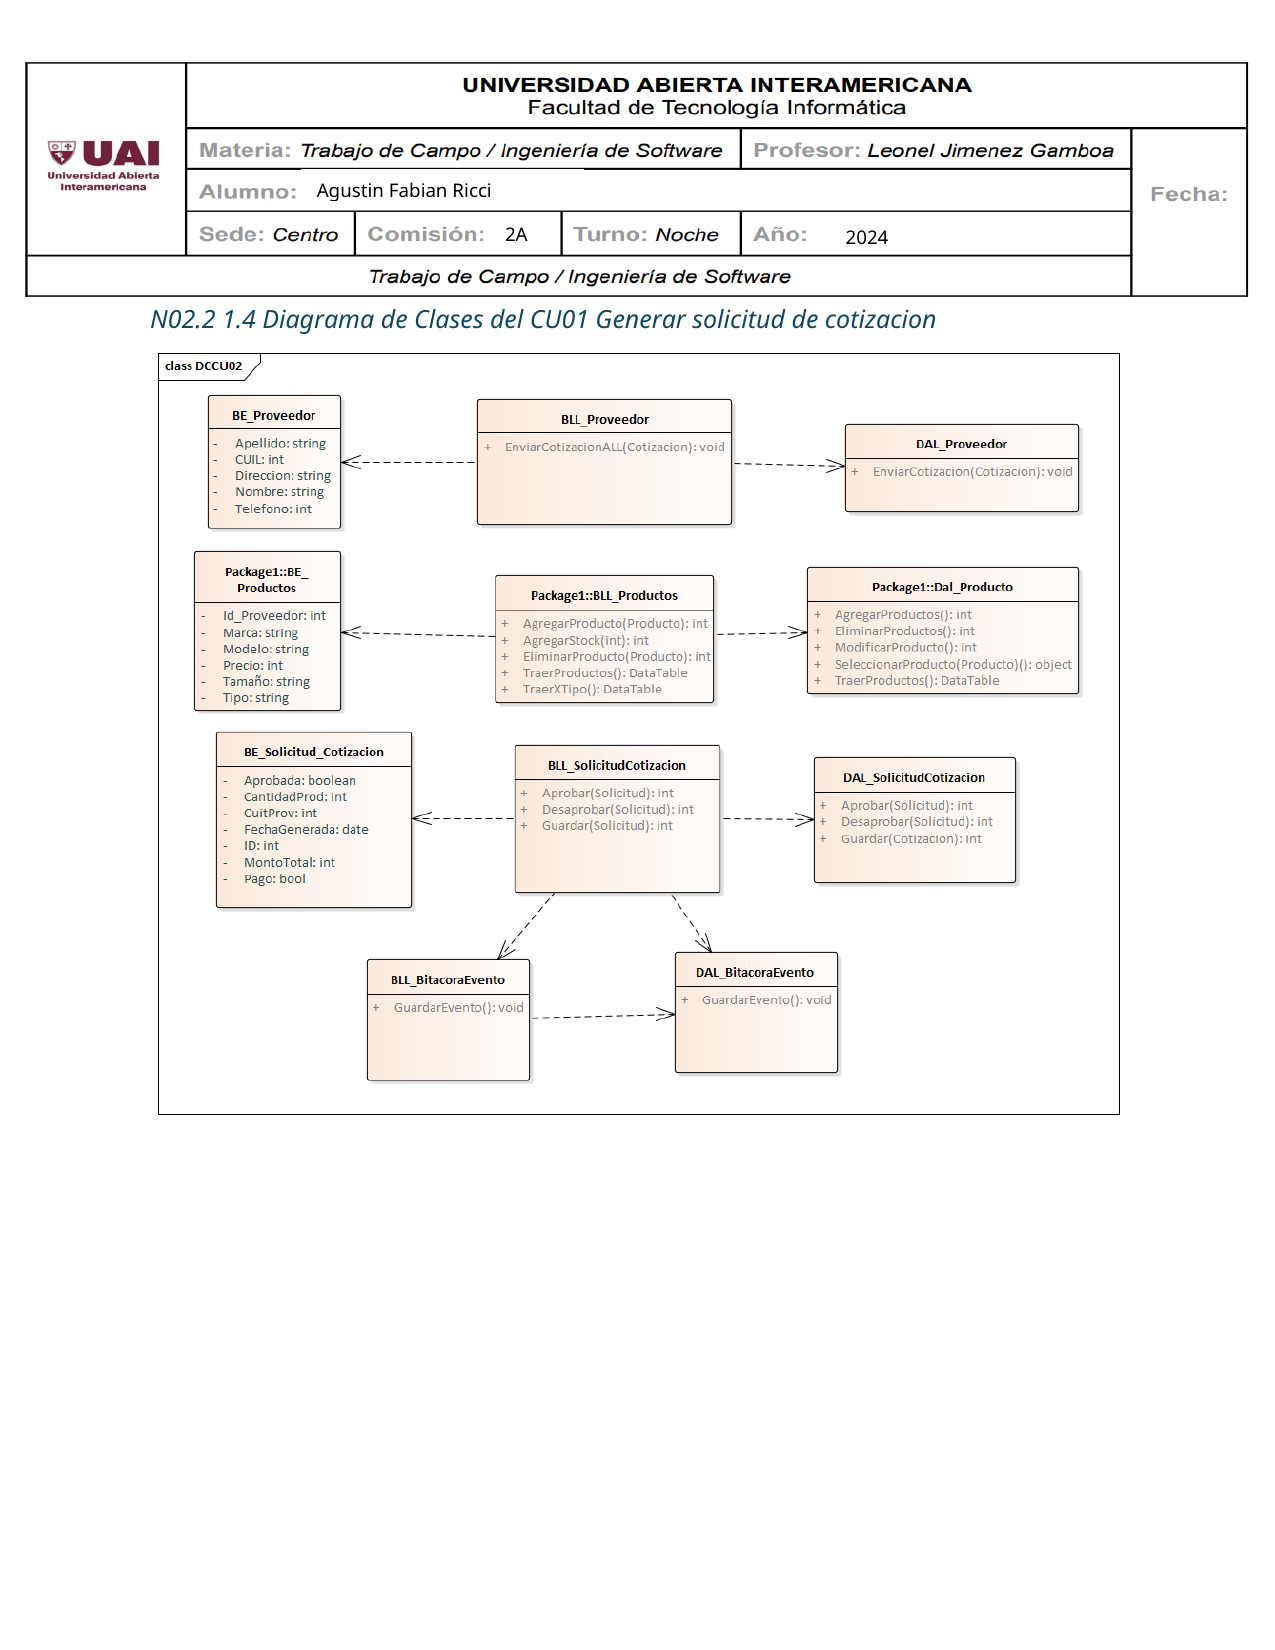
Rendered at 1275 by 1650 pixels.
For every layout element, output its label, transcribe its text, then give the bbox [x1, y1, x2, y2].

picture [19, 60, 1249, 297]
picture [150, 345, 1125, 1121]
subtitle N02.2 1.4 Diagrama de Clases del CU01 Generar solicitud de cotizacion [150, 150, 1125, 336]
